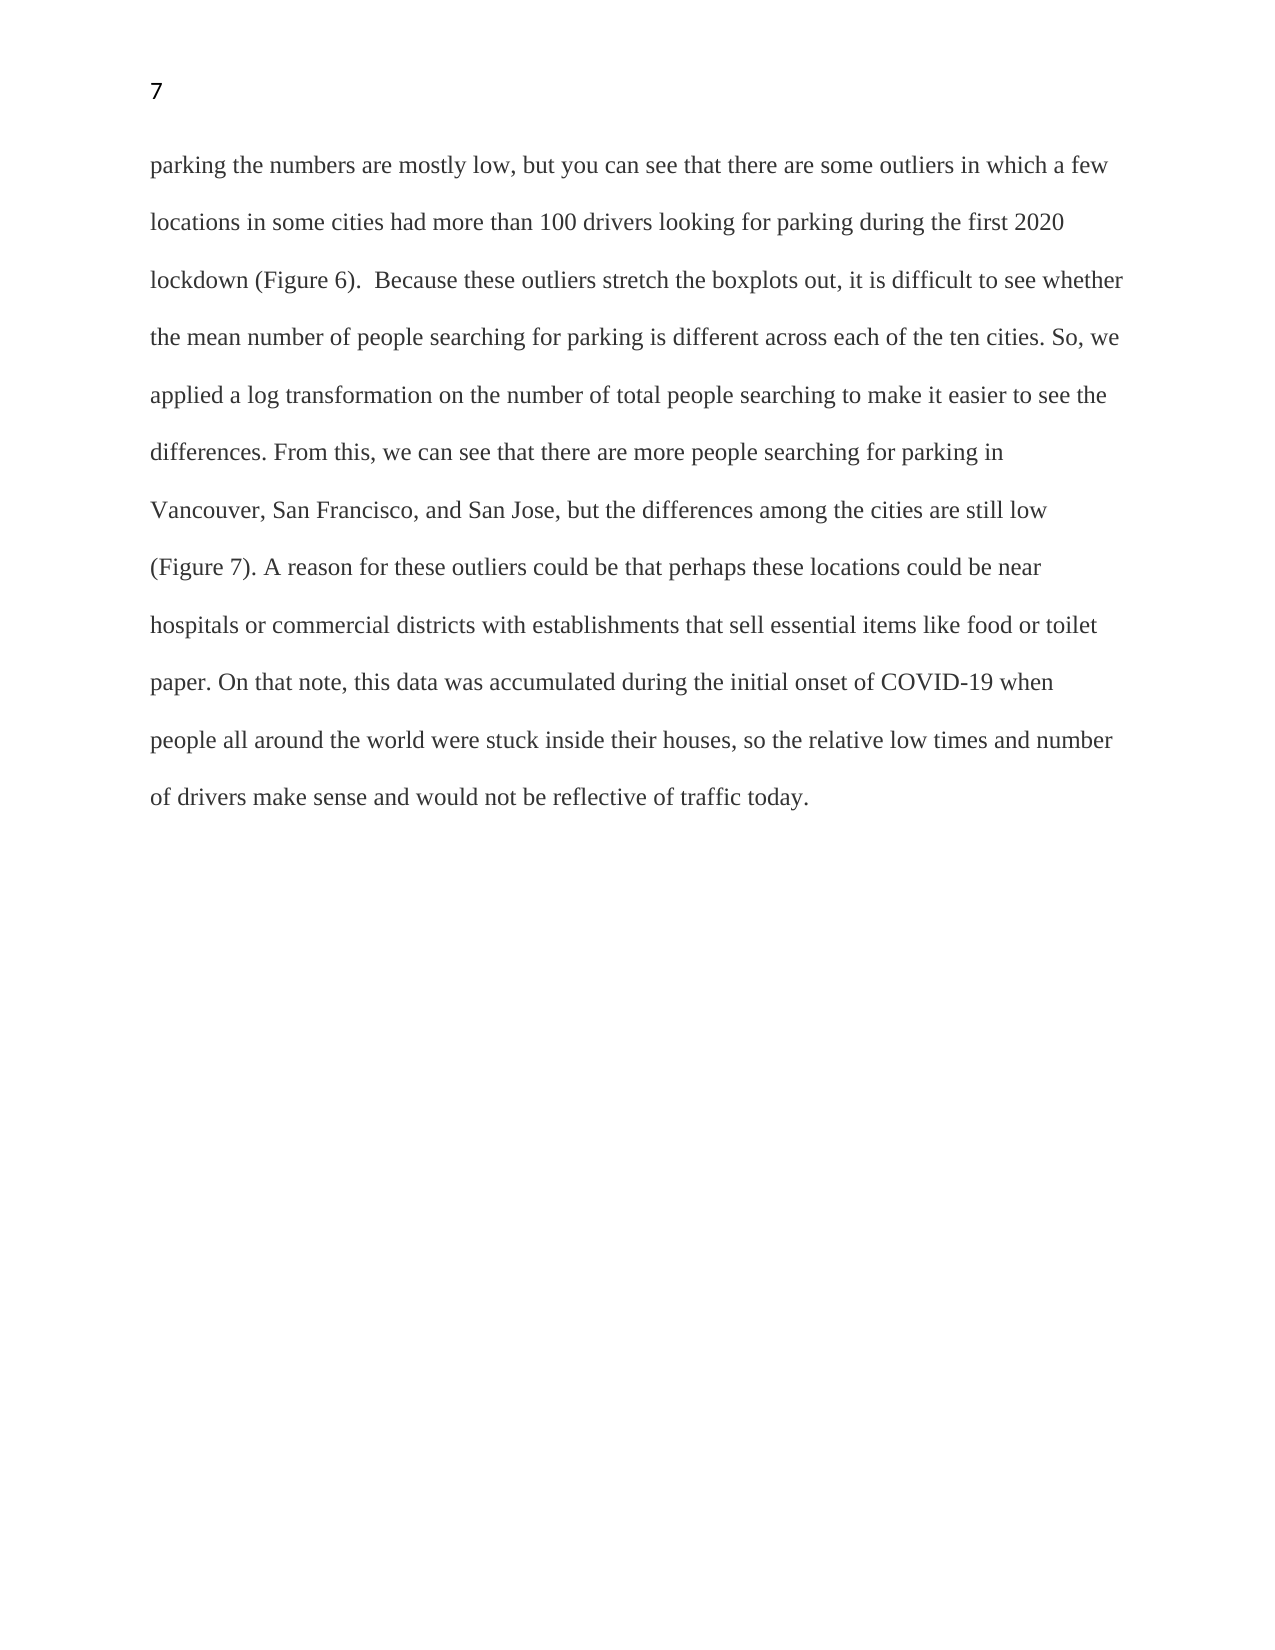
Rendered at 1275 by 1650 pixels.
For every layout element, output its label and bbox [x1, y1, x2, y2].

text [150, 150, 1125, 811]
